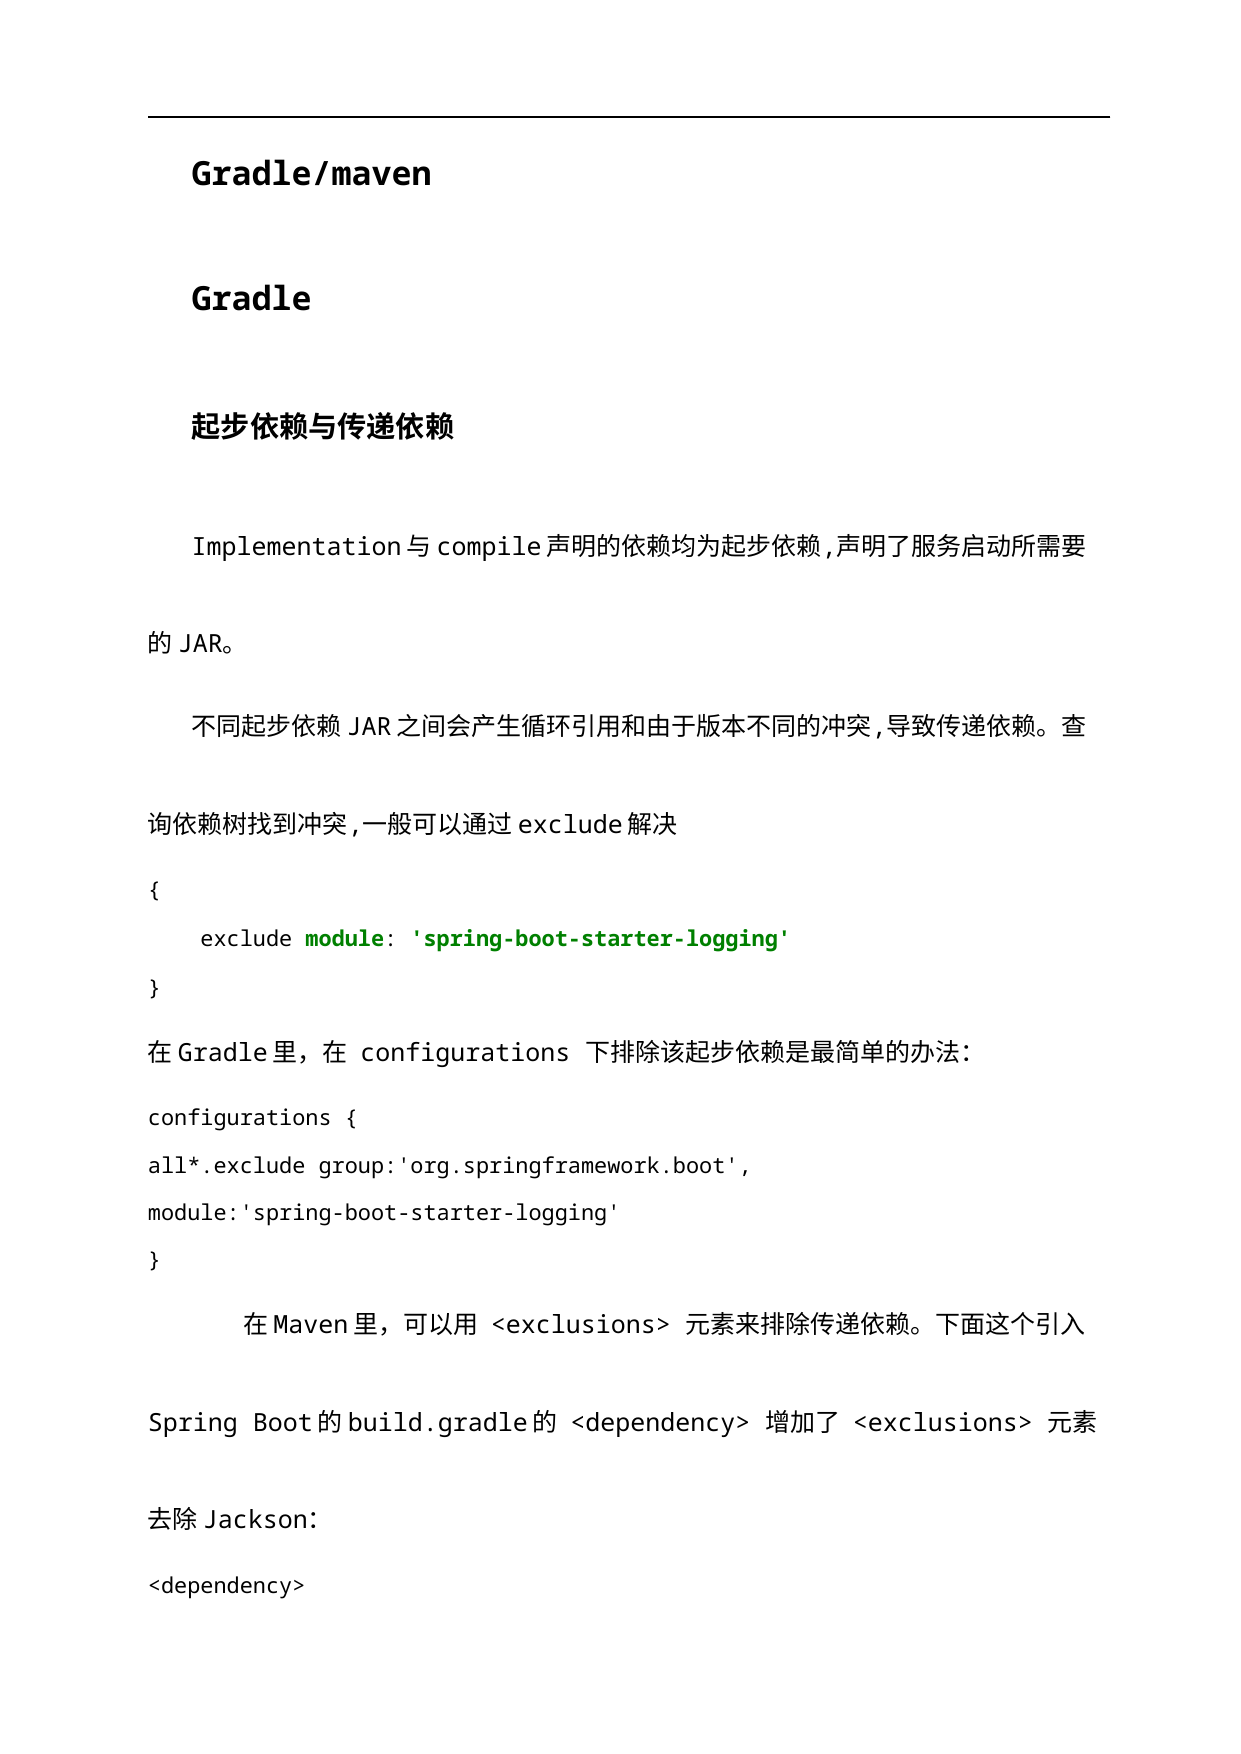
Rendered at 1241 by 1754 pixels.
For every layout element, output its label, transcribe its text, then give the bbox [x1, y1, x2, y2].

text { exclude module: 'spring-boot-starter-logging' } [148, 873, 1110, 1003]
subtitle Gradle [148, 265, 1110, 330]
text configurations { [148, 1101, 1110, 1133]
subtitle 起步依赖与传递依赖 [148, 393, 1110, 458]
text module:'spring-boot-starter-logging' [148, 1196, 1110, 1228]
text 在Gradle里，在 configurations 下排除该起步依赖是最简单的办法： [148, 1018, 1110, 1083]
text all*.exclude group:'org.springframework.boot', [148, 1148, 1110, 1181]
text 不同起步依赖JAR之间会产生循环引用和由于版本不同的冲突,导致传递依赖。查询依赖树找到冲突,一般可以通过exclude解决 [148, 692, 1110, 855]
text } [148, 1243, 1110, 1276]
text 在Maven里，可以用 <exclusions> 元素来排除传递依赖。下面这个引入Spring Boot的build.gradle的 <dependency> 增加了 <exclusions> 元素去除Jackson： [148, 1290, 1110, 1550]
text <dependency> [148, 1568, 1110, 1601]
text Implementation与compile声明的依赖均为起步依赖,声明了服务启动所需要的JAR。 [148, 512, 1110, 674]
subtitle Gradle/maven [148, 140, 1110, 205]
